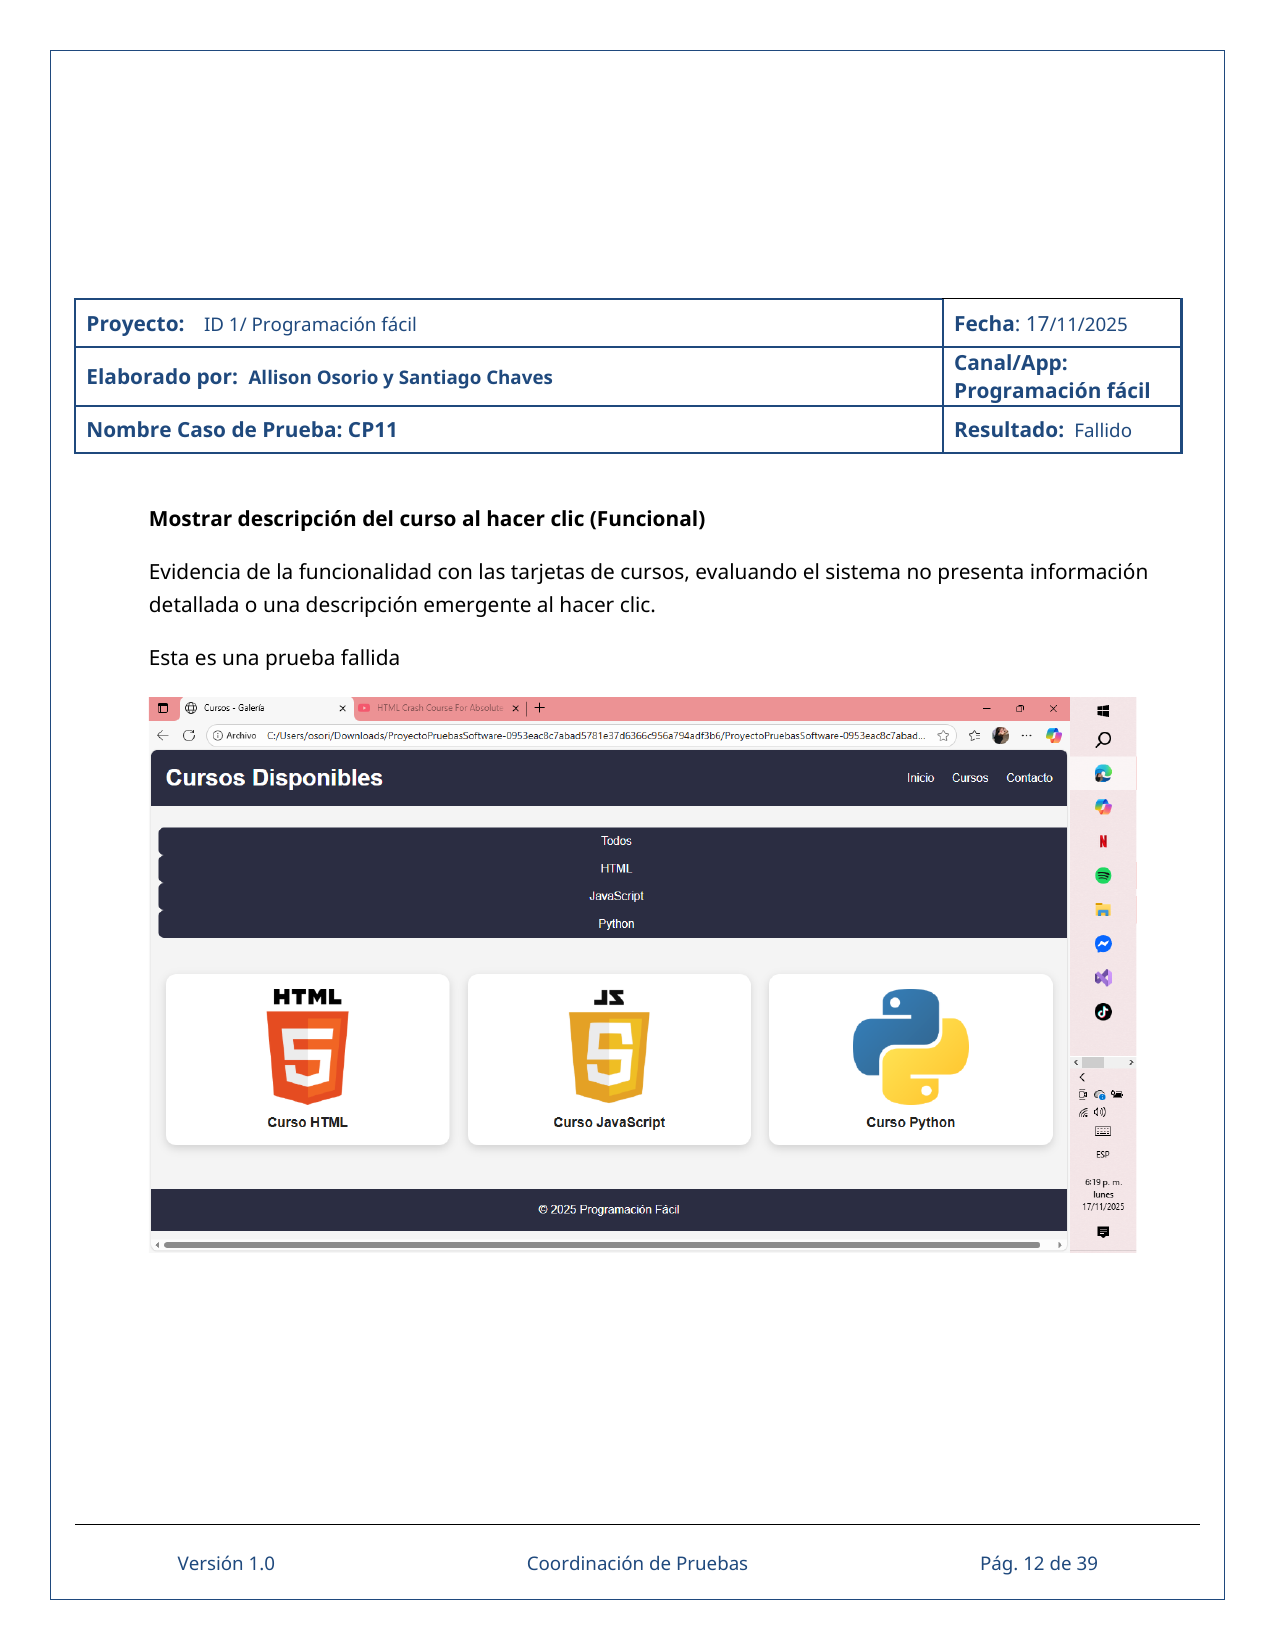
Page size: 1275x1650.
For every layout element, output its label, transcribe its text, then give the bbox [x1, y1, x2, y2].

text Mostrar descripción del curso al hacer clic (Funcional) [75, 504, 1200, 532]
table_cell Canal/App: Programación fácil [944, 348, 1180, 404]
table_cell Nombre Caso de Prueba: CP11 [76, 407, 942, 452]
text Evidencia de la funcionalidad con las tarjetas de cursos, evaluando el sistema no presenta información detallada o una descripción emergente al hacer clic. [149, 557, 1200, 618]
table_cell Elaborado por: Allison Osorio y Santiago Chaves [76, 348, 942, 404]
table_cell Resultado: Fallido [944, 407, 1180, 452]
text Esta es una prueba fallida [149, 643, 1200, 672]
picture [148, 697, 1137, 1253]
table_header Proyecto: ID 1/ Programación fácil [76, 300, 942, 346]
table_header Fecha: 17/11/2025 [944, 299, 1180, 346]
